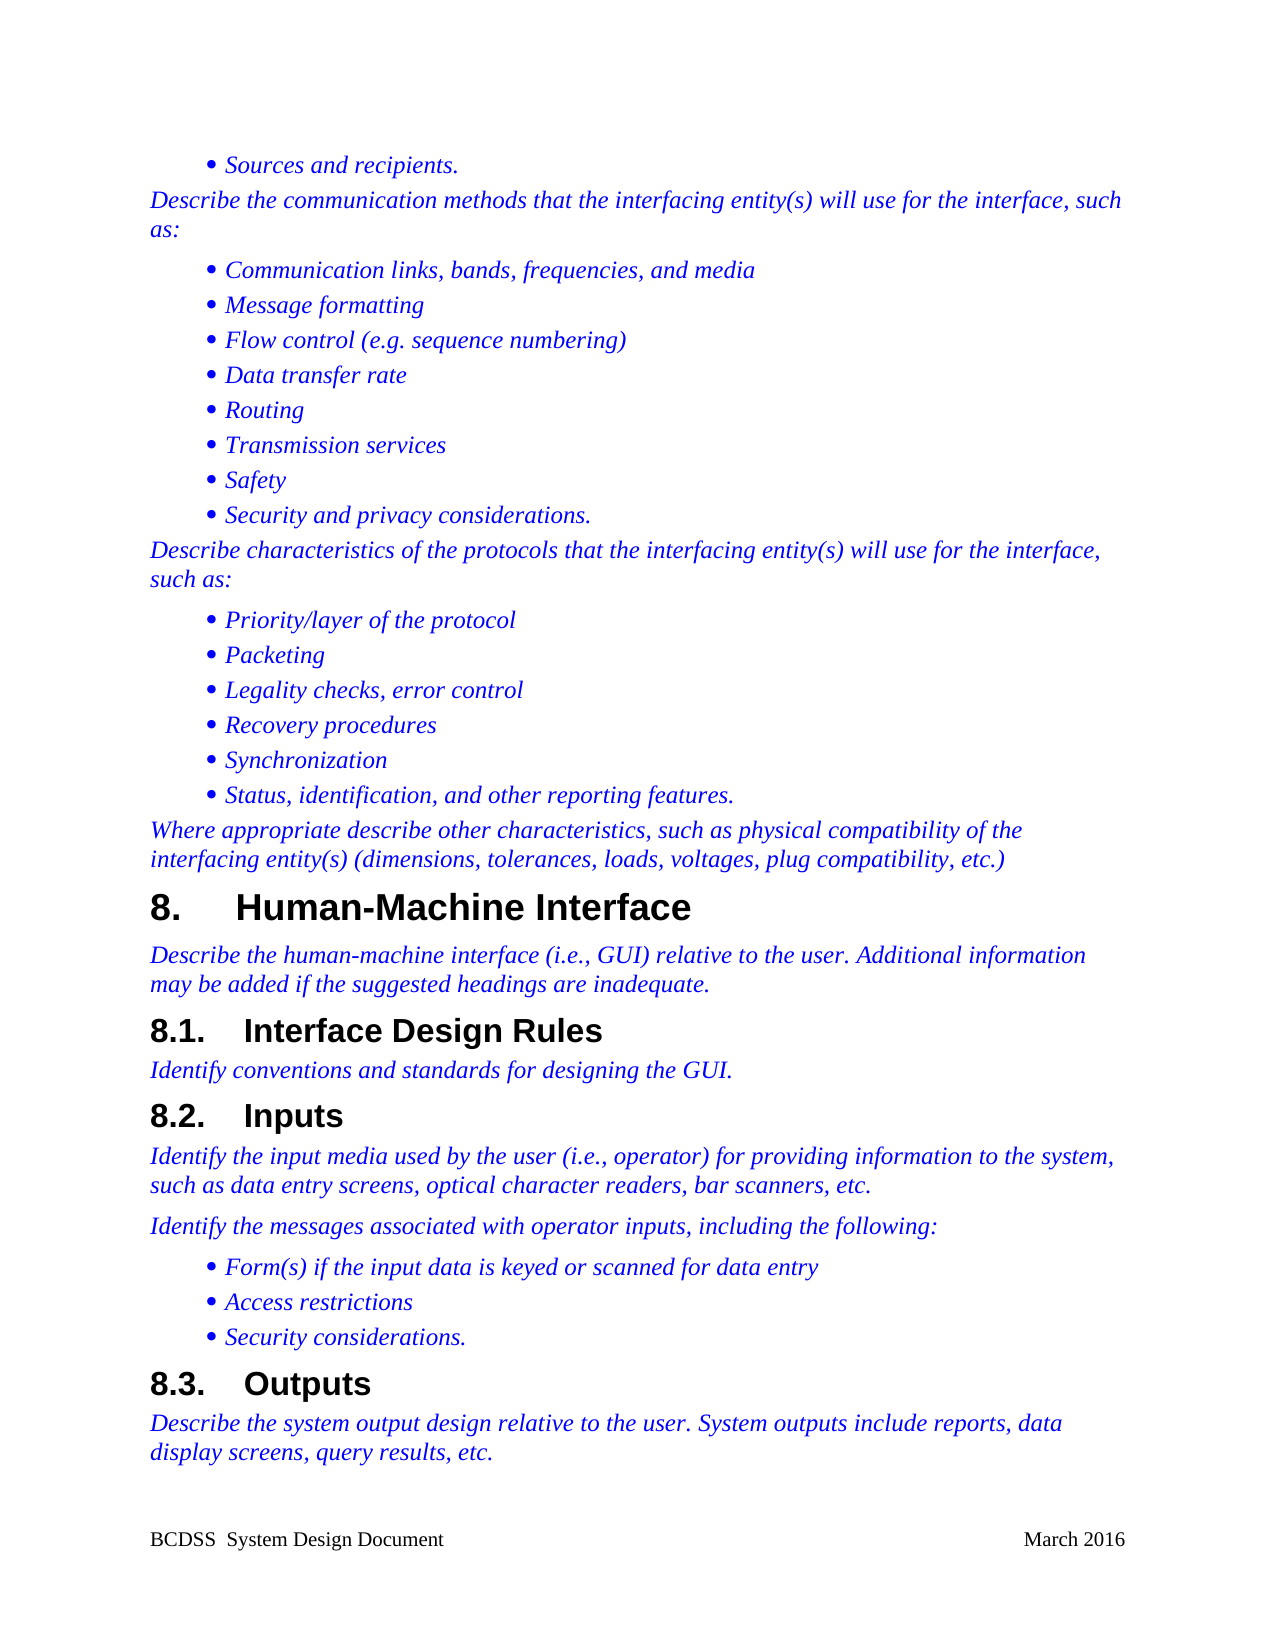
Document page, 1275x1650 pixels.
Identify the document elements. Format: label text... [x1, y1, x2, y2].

subtitle Human-Machine Interface [150, 885, 1125, 928]
text Transmission services [207, 430, 1125, 459]
text Recovery procedures [207, 710, 1125, 739]
text Access restrictions [207, 1287, 1125, 1316]
text Communication links, bands, frequencies, and media [207, 255, 1125, 284]
text Identify the messages associated with operator inputs, including the following: [150, 1211, 1125, 1240]
text Legality checks, error control [207, 675, 1125, 704]
text Data transfer rate [207, 360, 1125, 389]
text Sources and recipients. [207, 150, 1125, 179]
text Safety [207, 465, 1125, 494]
text Identify conventions and standards for designing the GUI. [150, 1055, 1125, 1084]
text Where appropriate describe other characteristics, such as physical compatibility of the interfacing entity(s) (dimensions, tolerances, loads, voltages, plug compatibility, etc.) [150, 815, 1125, 872]
text Describe the communication methods that the interfacing entity(s) will use for the interface, such as: [150, 185, 1125, 242]
text Security considerations. [207, 1322, 1125, 1351]
text Routing [207, 395, 1125, 424]
subtitle Inputs [150, 1097, 1125, 1135]
text Priority/layer of the protocol [207, 605, 1125, 634]
text Identify the input media used by the user (i.e., operator) for providing information to the system, such as data entry screens, optical character readers, bar scanners, etc. [150, 1141, 1125, 1199]
text Describe the system output design relative to the user. System outputs include reports, data display screens, query results, etc. [150, 1408, 1125, 1466]
subtitle Outputs [150, 1364, 1125, 1402]
text Form(s) if the input data is keyed or scanned for data entry [207, 1252, 1125, 1281]
text Synchronization [207, 745, 1125, 774]
text Security and privacy considerations. [207, 500, 1125, 529]
text Flow control (e.g. sequence numbering) [207, 325, 1125, 354]
text Packeting [207, 640, 1125, 669]
subtitle Interface Design Rules [150, 1011, 1125, 1049]
text Message formatting [207, 290, 1125, 319]
text Describe the human-machine interface (i.e., GUI) relative to the user. Additional information may be added if the suggested headings are inadequate. [150, 941, 1125, 998]
text Describe characteristics of the protocols that the interfacing entity(s) will use for the interface, such as: [150, 535, 1125, 592]
text Status, identification, and other reporting features. [207, 780, 1125, 809]
